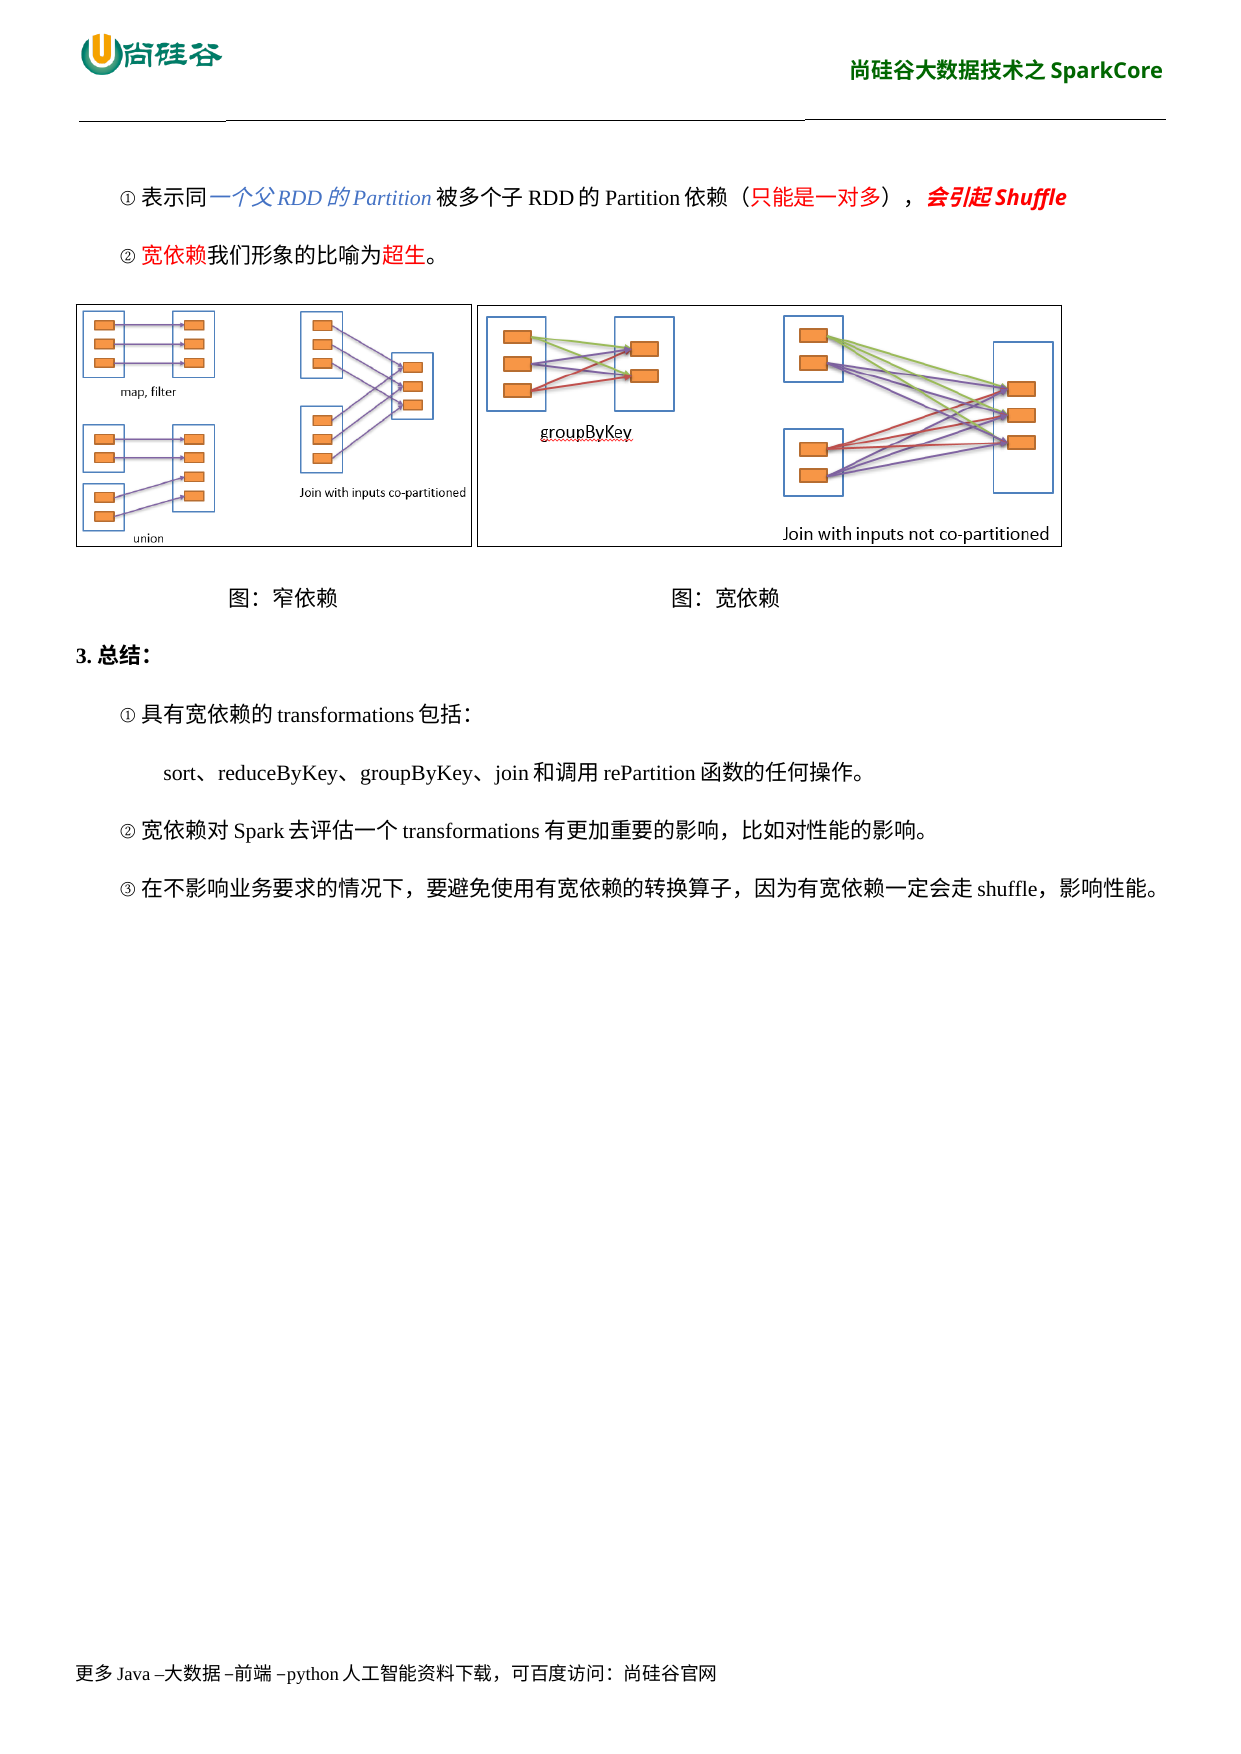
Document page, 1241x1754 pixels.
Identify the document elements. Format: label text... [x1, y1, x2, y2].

text ③ 在不影响业务要求的情况下，要避免使用有宽依赖的转换算子，因为有宽依赖一定会走shuffle，影响性能。 [76, 870, 1164, 903]
text 图：窄依赖 图：宽依赖 [76, 580, 1164, 613]
text 3. 总结： [76, 638, 1164, 671]
text sort、reduceByKey、groupByKey、join和调用rePartition函数的任何操作。 [119, 754, 1164, 787]
text ① 表示同一个父RDD的Partition被多个子RDD的Partition依赖（只能是一对多），会引起Shuffle [76, 179, 1164, 212]
text ① 具有宽依赖的transformations包括： [76, 696, 1164, 729]
text ② 宽依赖对Spark去评估一个transformations有更加重要的影响，比如对性能的影响。 [76, 812, 1164, 845]
text ② 宽依赖我们形象的比喻为超生。 [76, 237, 1164, 270]
